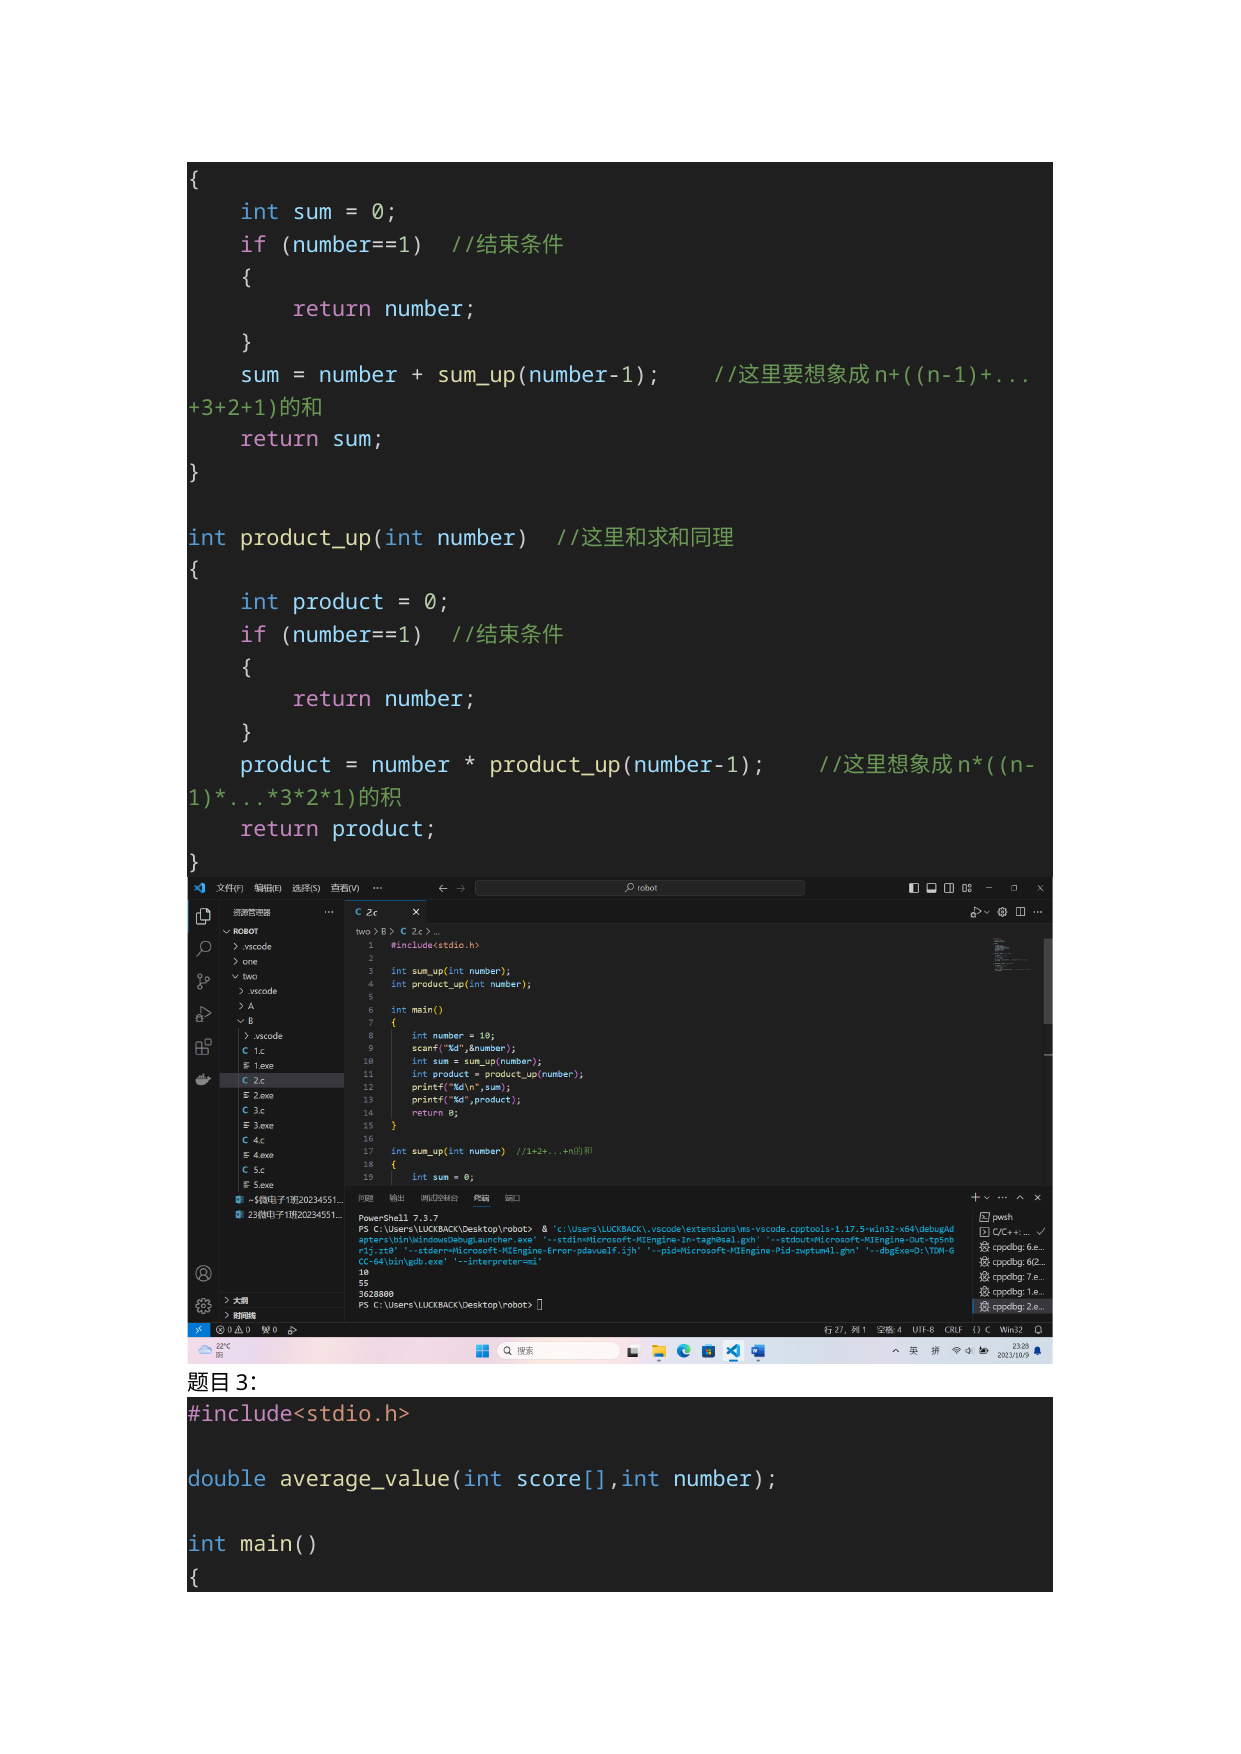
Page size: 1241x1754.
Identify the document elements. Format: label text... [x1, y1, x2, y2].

text return sum; [187, 422, 1053, 454]
text { [187, 649, 1053, 682]
text double average_value(int score[],int number); [187, 1462, 1053, 1494]
text { [187, 552, 1053, 584]
text } [187, 714, 1053, 747]
text return product; [187, 812, 1053, 844]
text product = number * product_up(number-1); //这里想象成n*((n-1)*...*3*2*1)的积 [187, 747, 1053, 812]
text int sum = 0; [187, 194, 1053, 227]
text } [187, 324, 1053, 357]
text if (number==1) //结束条件 [187, 617, 1053, 649]
text if (number==1) //结束条件 [187, 227, 1053, 259]
picture [187, 877, 1053, 1364]
text { [187, 1559, 1053, 1592]
text } [187, 844, 1053, 877]
text } [187, 454, 1053, 487]
text { [187, 162, 1053, 194]
text 题目3： [187, 1364, 1053, 1397]
text return number; [187, 682, 1053, 714]
text return number; [187, 292, 1053, 324]
text sum = number + sum_up(number-1); //这里要想象成n+((n-1)+...+3+2+1)的和 [187, 357, 1053, 422]
text { [187, 259, 1053, 292]
text int main() [187, 1527, 1053, 1559]
text #include<stdio.h> [187, 1397, 1053, 1429]
text int product_up(int number) //这里和求和同理 [187, 519, 1053, 552]
text int product = 0; [187, 584, 1053, 617]
